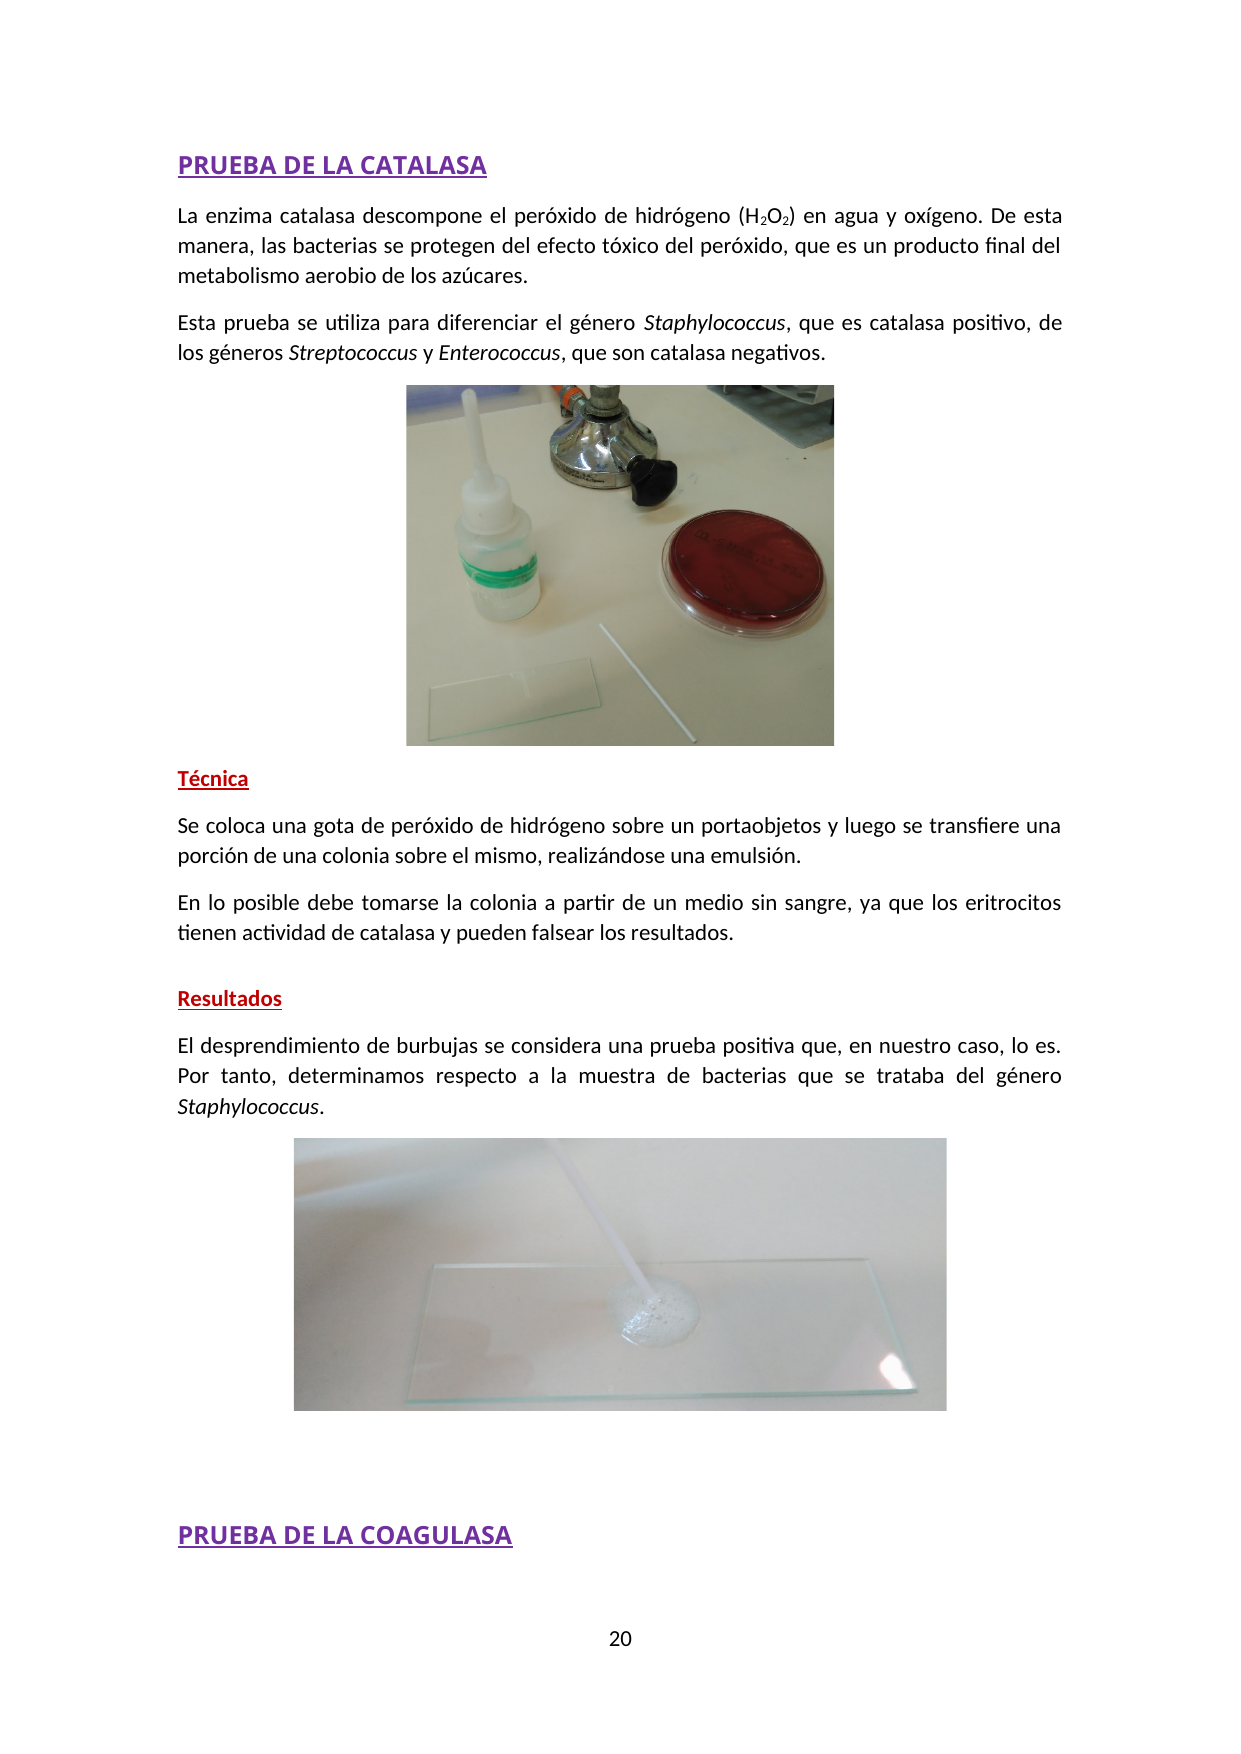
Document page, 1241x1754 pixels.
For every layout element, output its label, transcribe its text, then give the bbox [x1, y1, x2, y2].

picture [406, 385, 835, 746]
text PRUEBA DE LA COAGULASA [177, 1517, 1063, 1552]
text Técnica [177, 764, 1063, 792]
text El desprendimiento de burbujas se considera una prueba positiva que, en nuestro caso, lo es. Por tanto, determinamos respecto a la muestra de bacterias que se trataba del género Staphylococcus. [177, 1031, 1063, 1120]
text En lo posible debe tomarse la colonia a partir de un medio sin sangre, ya que los eritrocitos tienen actividad de catalasa y pueden falsear los resultados. [177, 888, 1063, 946]
text Se coloca una gota de peróxido de hidrógeno sobre un portaobjetos y luego se transfiere una porción de una colonia sobre el mismo, realizándose una emulsión. [177, 811, 1063, 869]
picture [293, 1138, 947, 1411]
text La enzima catalasa descompone el peróxido de hidrógeno (H2O2) en agua y oxígeno. De esta manera, las bacterias se protegen del efecto tóxico del peróxido, que es un producto final del metabolismo aerobio de los azúcares. [177, 201, 1063, 289]
text PRUEBA DE LA CATALASA [177, 148, 1063, 182]
text Resultados [177, 984, 1063, 1013]
text Esta prueba se utiliza para diferenciar el género Staphylococcus, que es catalasa positivo, de los géneros Streptococcus y Enterococcus, que son catalasa negativos. [177, 308, 1063, 367]
